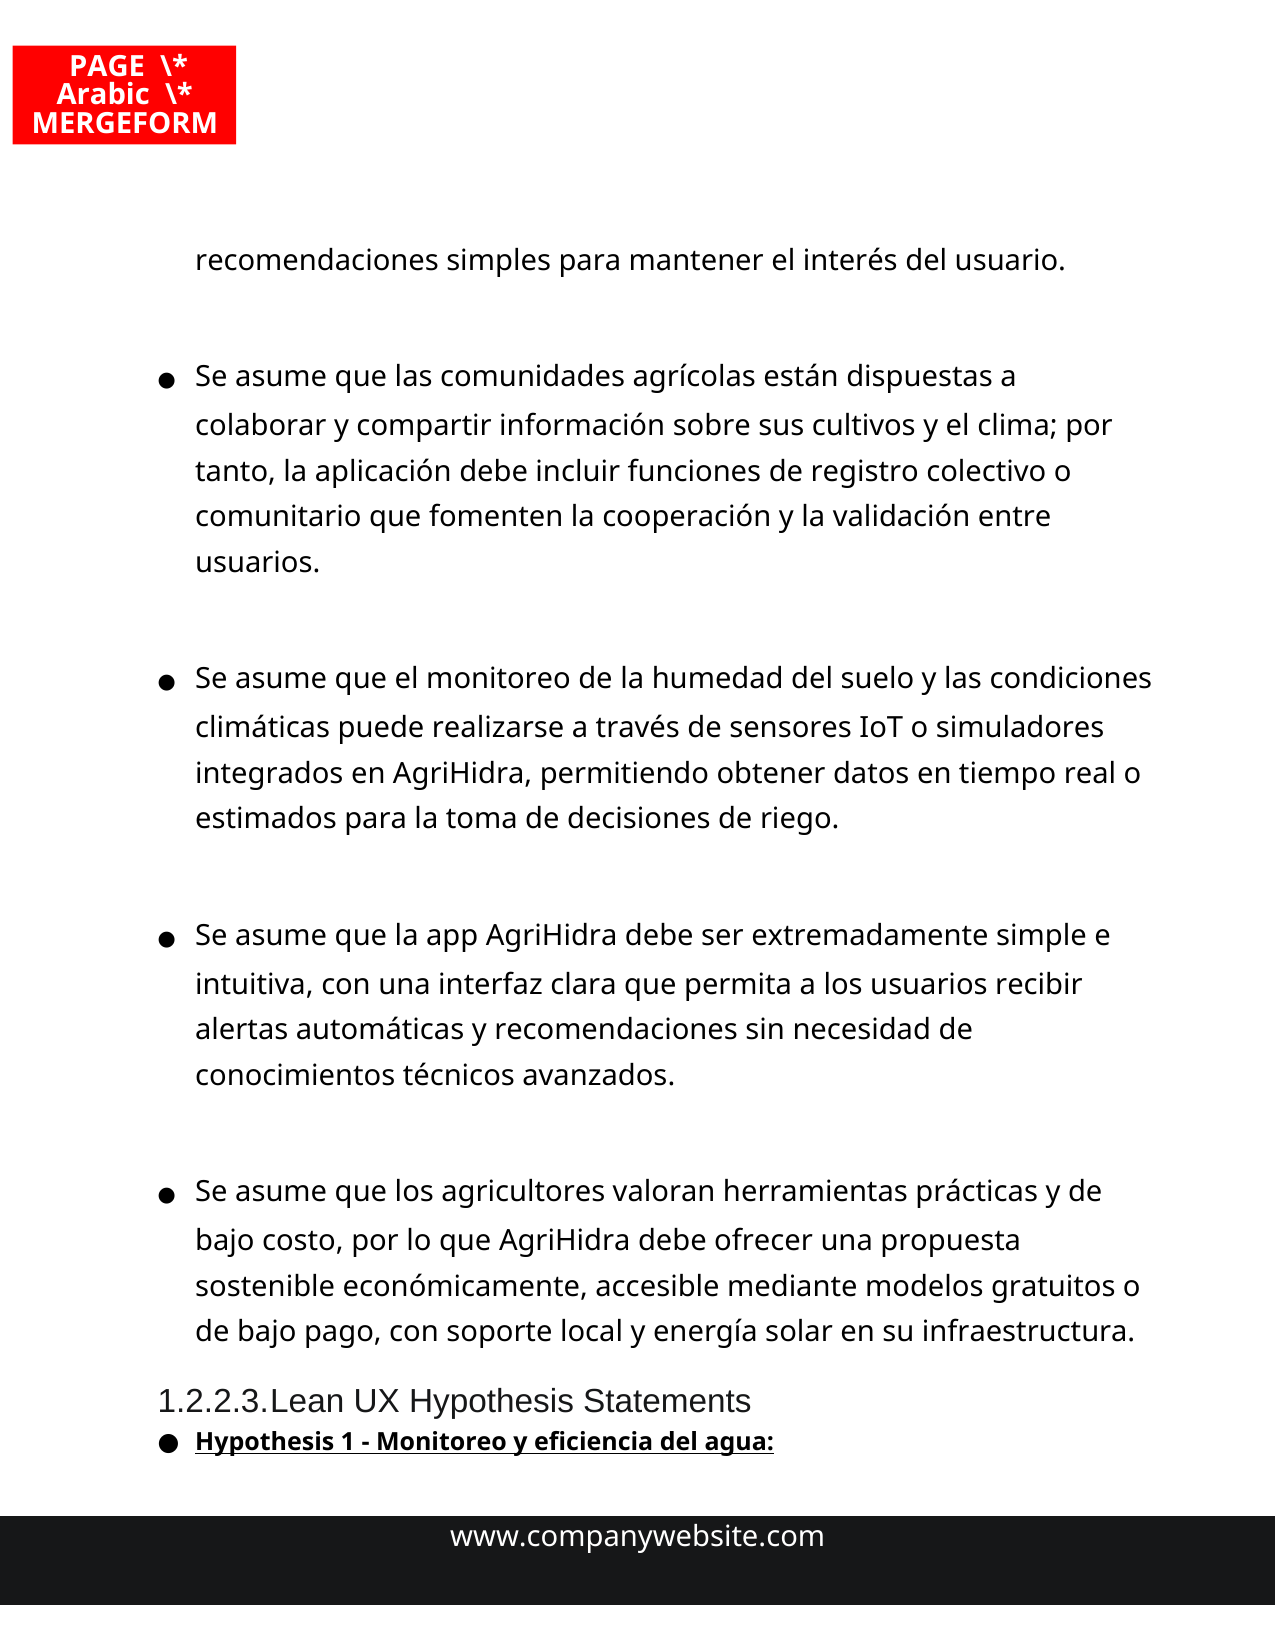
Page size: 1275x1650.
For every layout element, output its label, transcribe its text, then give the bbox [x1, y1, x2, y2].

list Se asume que las comunidades agrícolas están dispuestas a colaborar y compartir información sobre sus cultivos y el clima; por tanto, la aplicación debe incluir funciones de registro colectivo o comunitario que fomenten la cooperación y la validación entre usuarios. [157, 355, 1155, 627]
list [157, 239, 1155, 324]
list Se asume que el monitoreo de la humedad del suelo y las condiciones climáticas puede realizarse a través de sensores IoT o simuladores integrados en AgriHidra, permitiendo obtener datos en tiempo real o estimados para la toma de decisiones de riego. [157, 657, 1155, 883]
list Hypothesis 1 - Monitoreo y eficiencia del agua: [157, 1424, 1155, 1458]
subtitle Lean UX Hypothesis Statements [157, 1381, 1155, 1420]
list Se asume que la app AgriHidra debe ser extremadamente simple e intuitiva, con una interfaz clara que permita a los usuarios recibir alertas automáticas y recomendaciones sin necesidad de conocimientos técnicos avanzados. [157, 914, 1155, 1139]
list Se asume que los agricultores valoran herramientas prácticas y de bajo costo, por lo que AgriHidra debe ofrecer una propuesta sostenible económicamente, accesible mediante modelos gratuitos o de bajo pago, con soporte local y energía solar en su infraestructura. [157, 1170, 1155, 1350]
